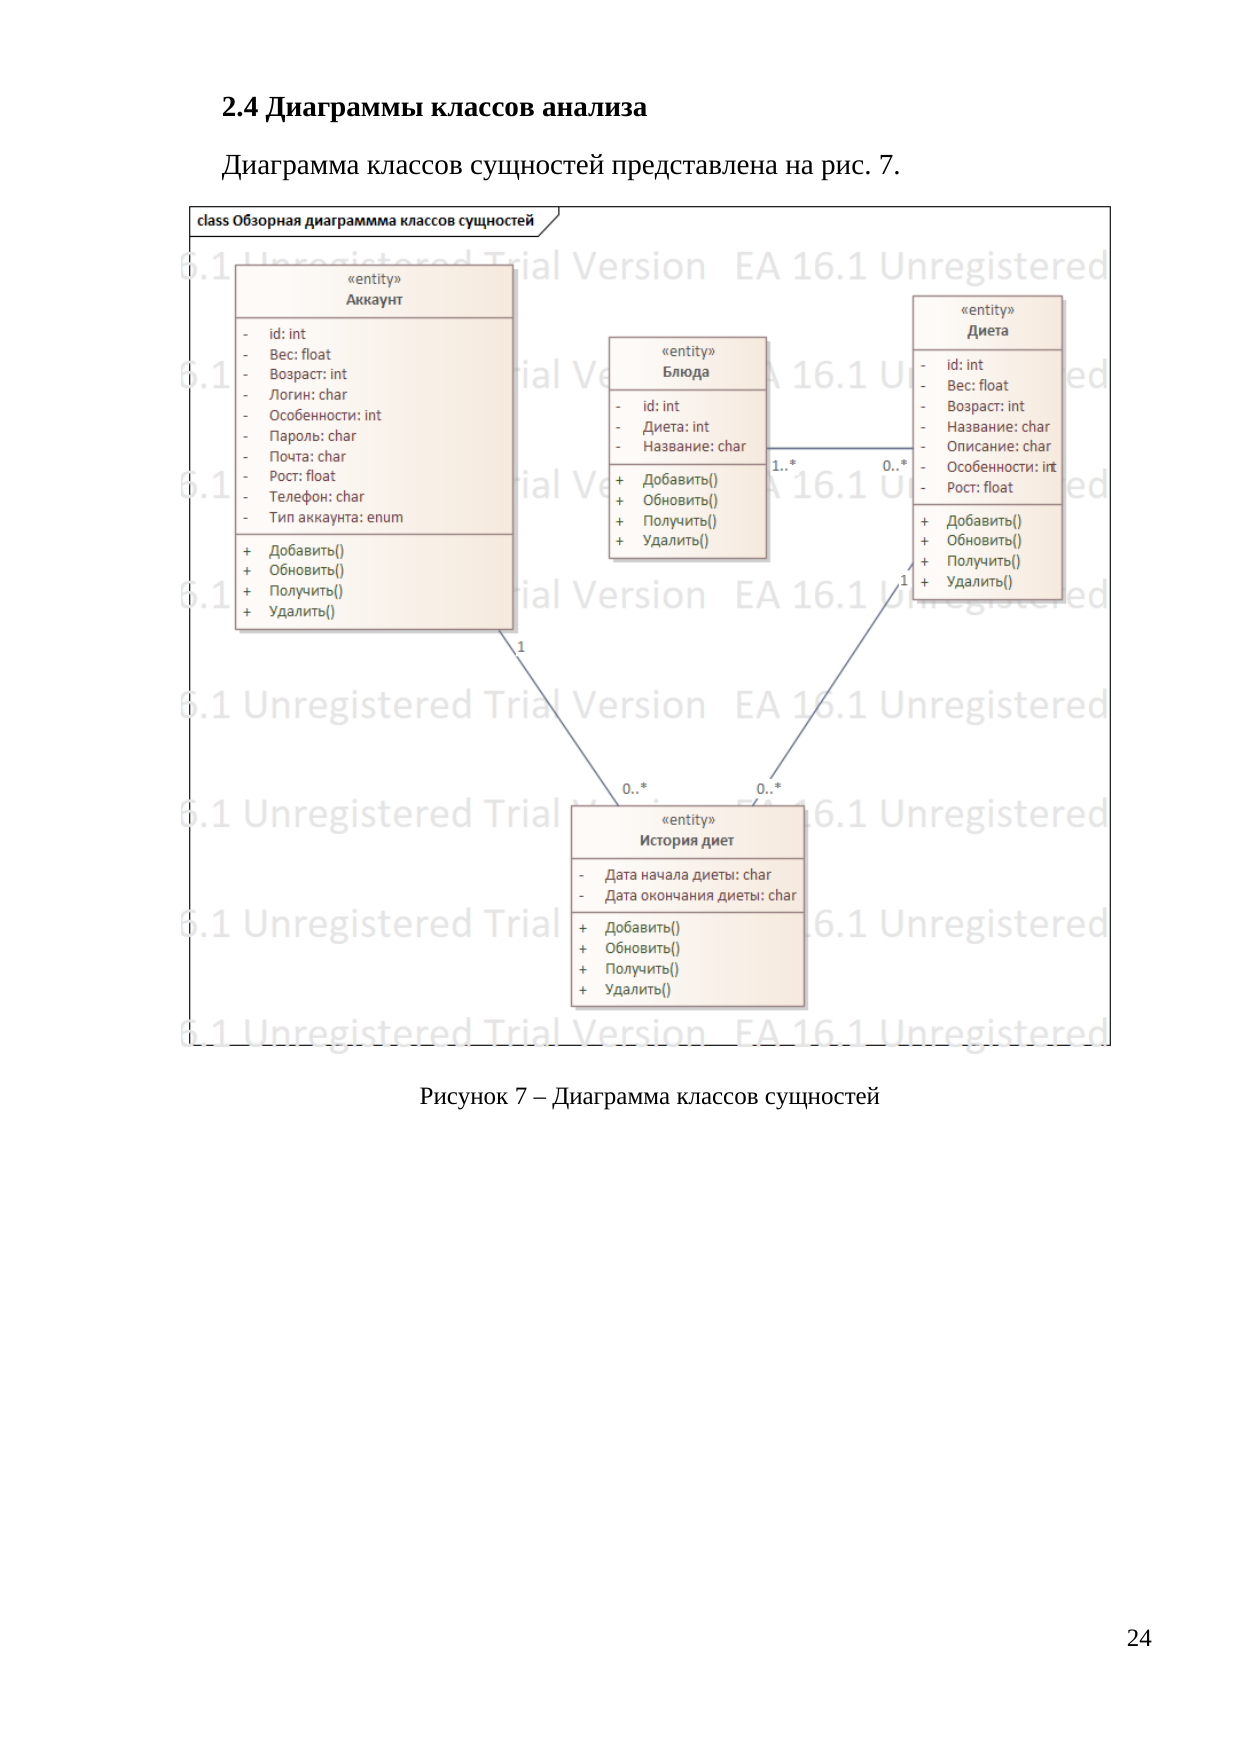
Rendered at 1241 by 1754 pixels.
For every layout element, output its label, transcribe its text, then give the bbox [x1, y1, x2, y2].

text Рисунок 7 – Диаграмма классов сущностей [148, 1081, 1152, 1109]
picture [181, 197, 1119, 1054]
subtitle 2.4 Диаграммы классов анализа [148, 89, 1152, 122]
text Диаграмма классов сущностей представлена на рис. 7. [148, 147, 1152, 181]
